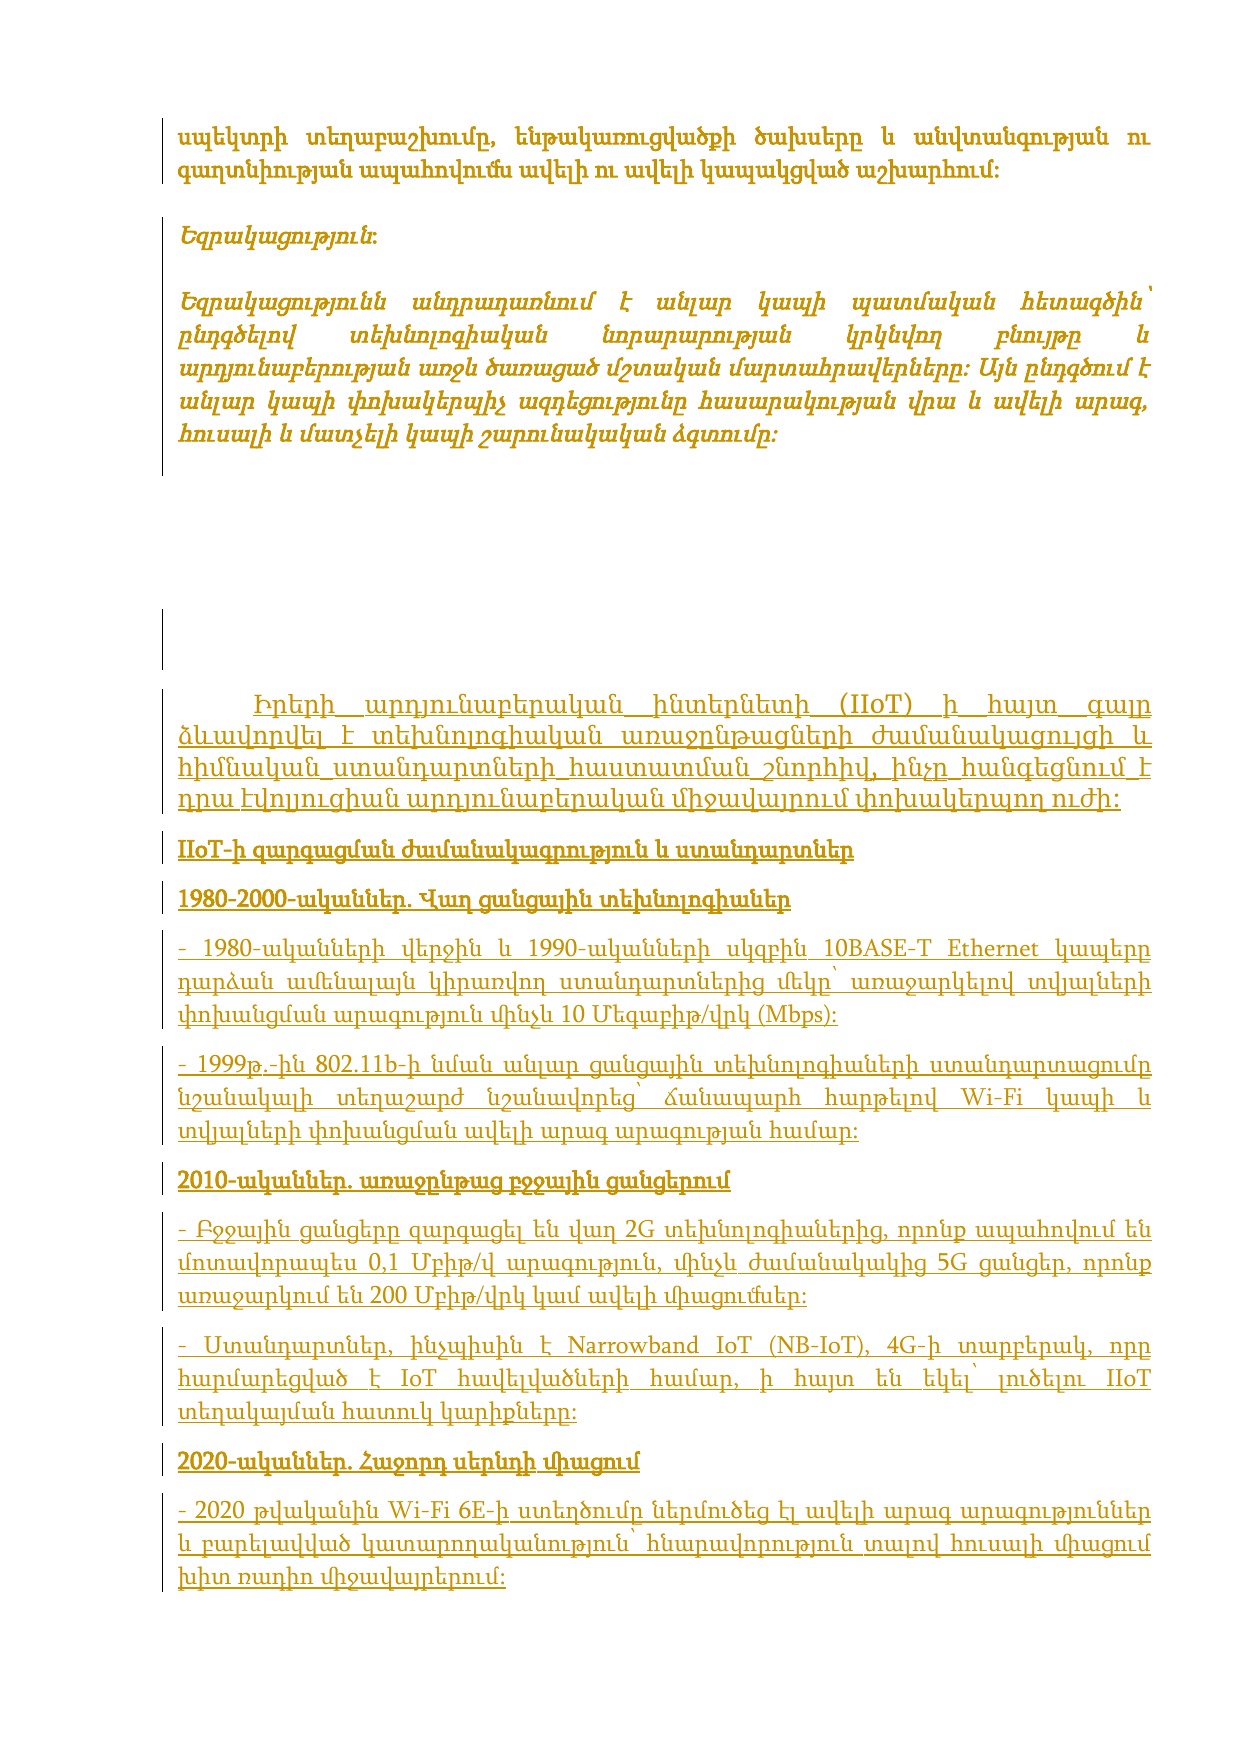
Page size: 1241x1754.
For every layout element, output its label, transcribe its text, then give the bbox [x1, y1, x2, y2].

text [177, 118, 1152, 184]
text Եզրակացություն: [177, 217, 1152, 250]
text Եզրակացությունն անդրադառնում է անլար կապի պատմական հետագծին՝ ընդգծելով տեխնոլոգիական նորարարության կրկնվող բնույթը և արդյունաբերության առջև ծառացած մշտական մարտահրավերները: Այն ընդգծում է անլար կապի փոխակերպիչ ազդեցությունը հասարակության վրա և ավելի արագ, հուսալի և մատչելի կապի շարունակական ձգտումը: [177, 283, 1152, 448]
